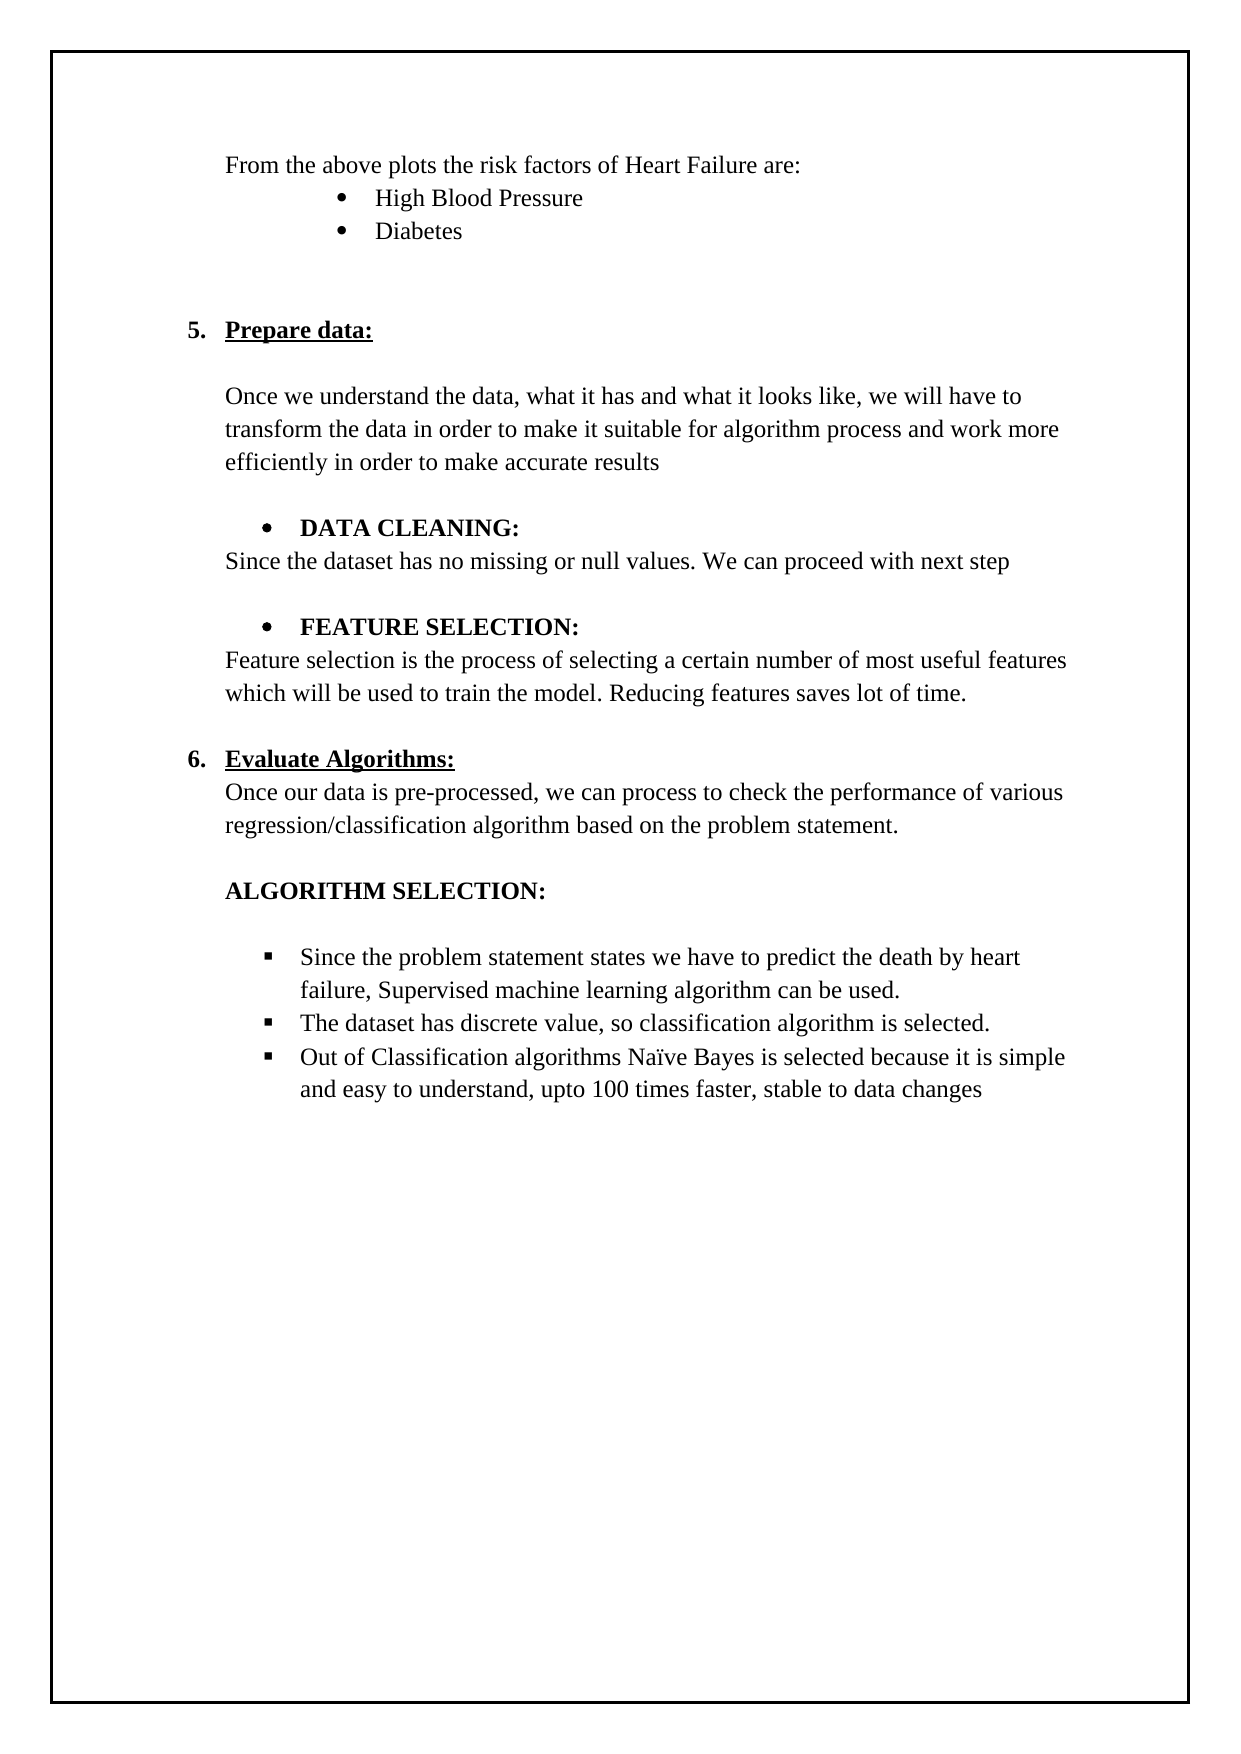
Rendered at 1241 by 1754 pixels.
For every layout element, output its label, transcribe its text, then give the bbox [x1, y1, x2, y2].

list Feature selection is the process of selecting a certain number of most useful features which will be used to train the model. Reducing features saves lot of time. [225, 645, 1090, 707]
list ALGORITHM SELECTION: [225, 876, 1090, 905]
list Once we understand the data, what it has and what it looks like, we will have to transform the data in order to make it suitable for algorithm process and work more efficiently in order to make accurate results [225, 381, 1090, 476]
list From the above plots the risk factors of Heart Failure are: [225, 150, 1090, 179]
list High Blood Pressure [337, 183, 1090, 212]
list DATA CLEANING: [262, 513, 1090, 542]
list Since the dataset has no missing or null values. We can proceed with next step [225, 546, 1090, 575]
list FEATURE SELECTION: [262, 612, 1090, 641]
list Out of Classification algorithms Naïve Bayes is selected because it is simple and easy to understand, upto 100 times faster, stable to data changes [262, 1042, 1090, 1103]
list Prepare data: [187, 315, 1090, 344]
list Evaluate Algorithms: [187, 744, 1090, 773]
list The dataset has discrete value, so classification algorithm is selected. [262, 1008, 1090, 1037]
list Once our data is pre-processed, we can process to check the performance of various regression/classification algorithm based on the problem statement. [225, 777, 1090, 839]
list Diabetes [337, 216, 1090, 245]
list Since the problem statement states we have to predict the death by heart failure, Supervised machine learning algorithm can be used. [262, 942, 1090, 1004]
